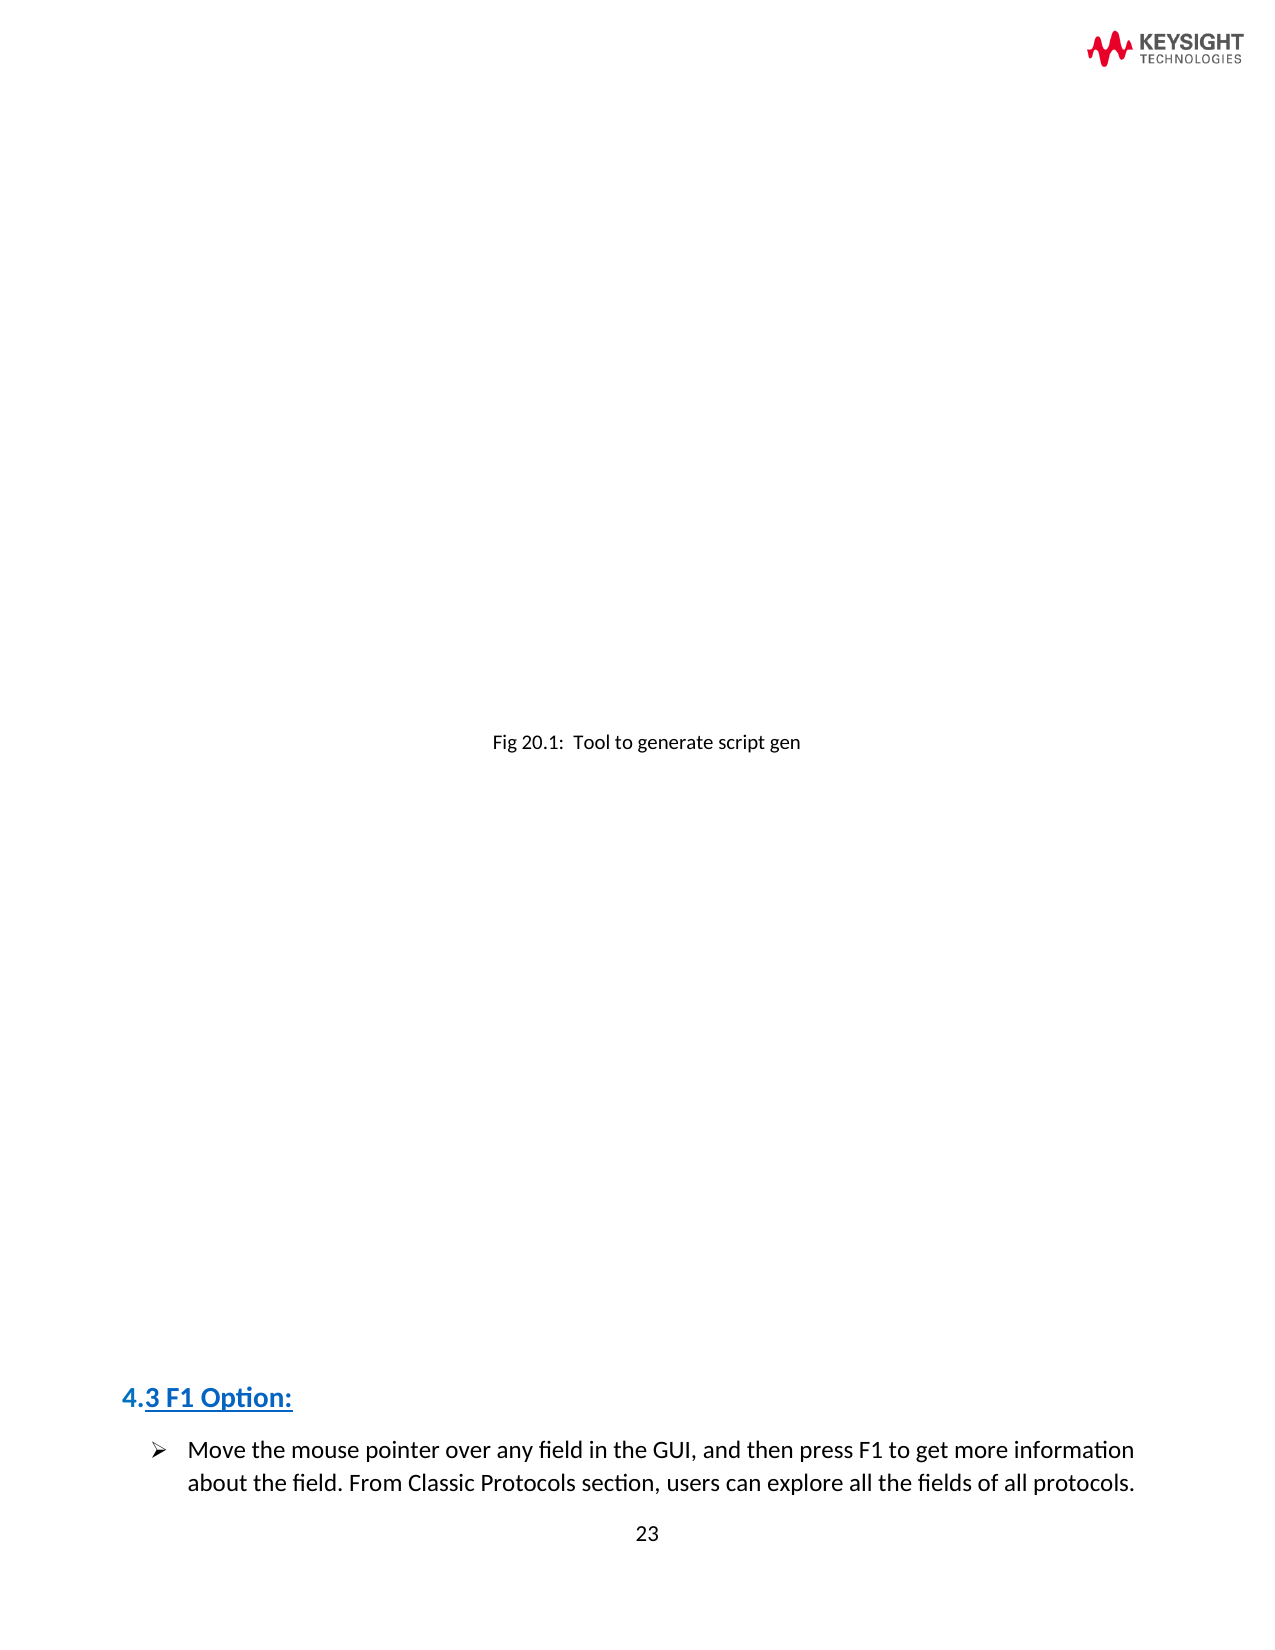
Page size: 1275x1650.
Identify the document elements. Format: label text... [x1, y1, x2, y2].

list Move the mouse pointer over any field in the GUI, and then press F1 to get more information about the field. From Classic Protocols section, users can explore all the fields of all protocols. [150, 1434, 1172, 1498]
text Fig 20.1: Tool to generate script gen [122, 729, 1172, 754]
picture [1086, 21, 1246, 72]
text 4.3 F1 Option: [122, 1379, 1172, 1415]
